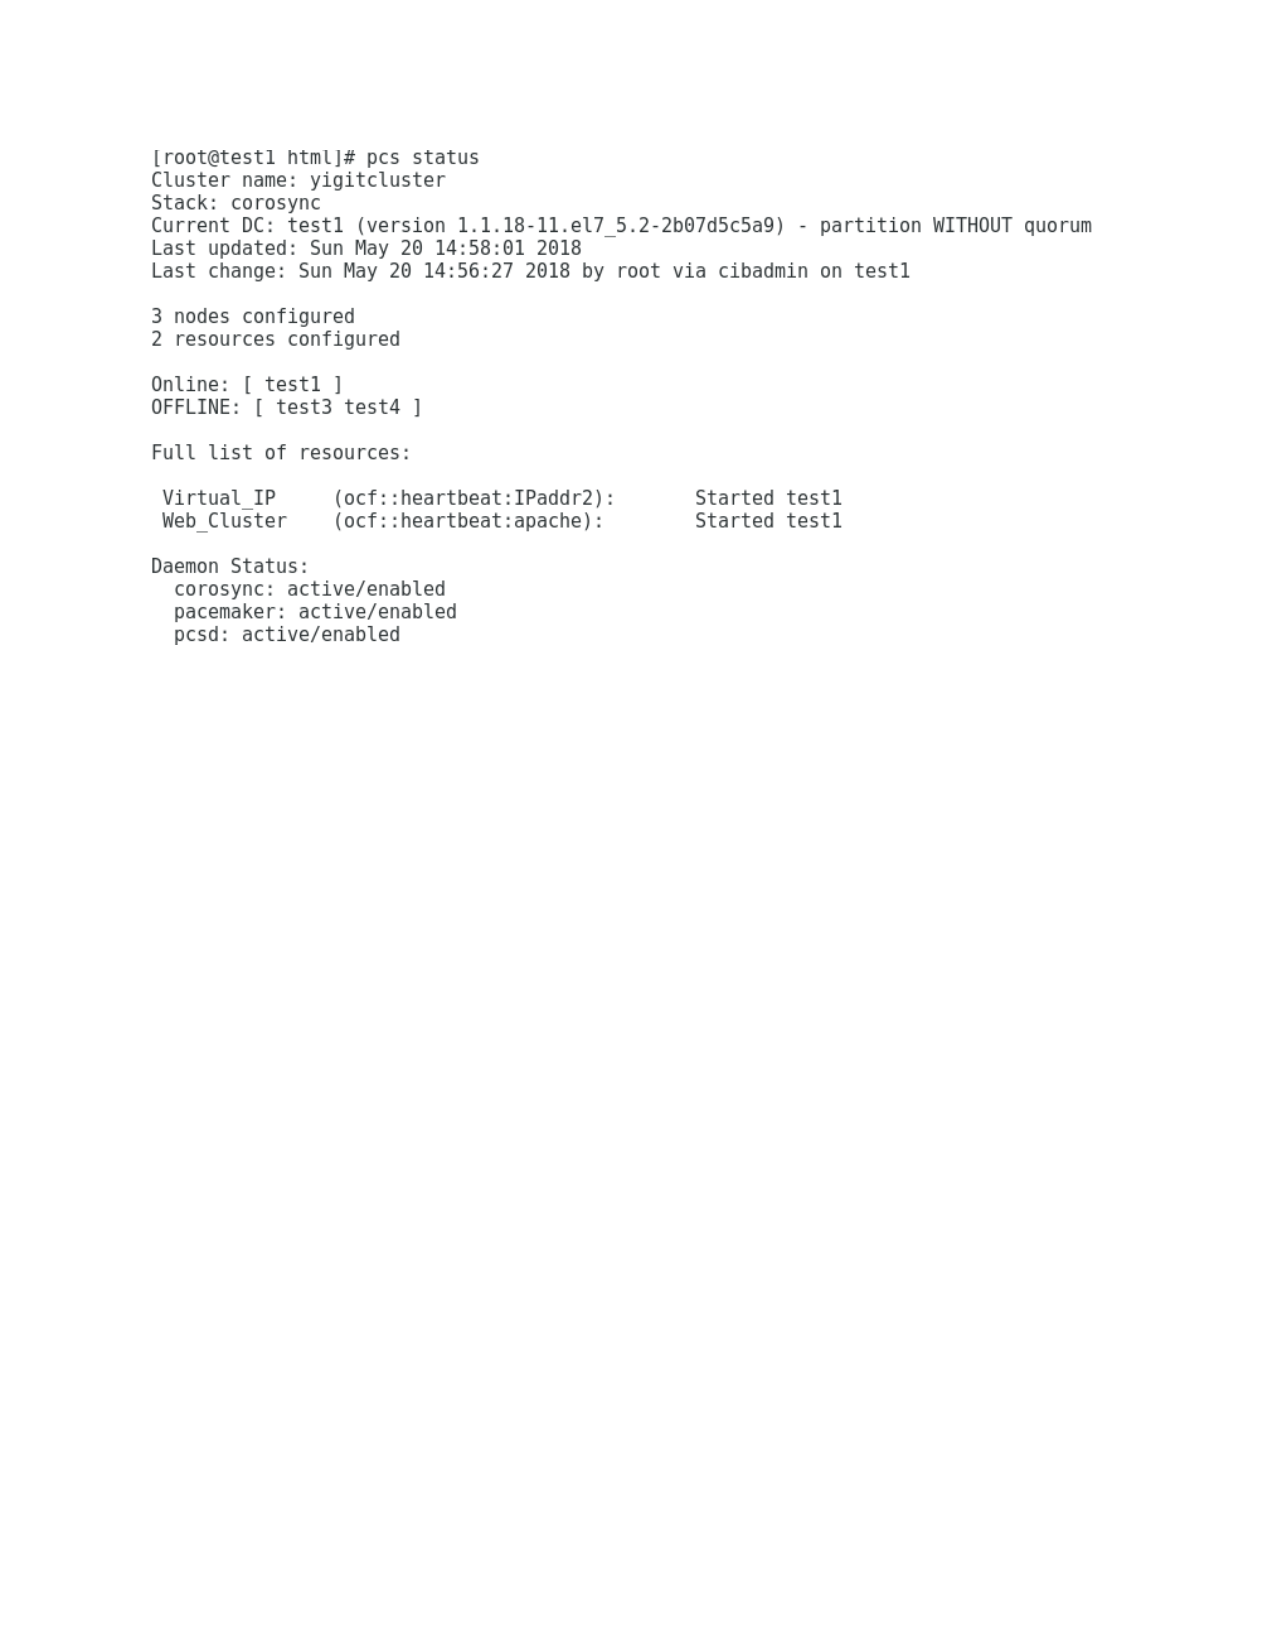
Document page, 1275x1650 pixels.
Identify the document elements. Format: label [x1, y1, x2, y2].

picture [150, 150, 1125, 645]
